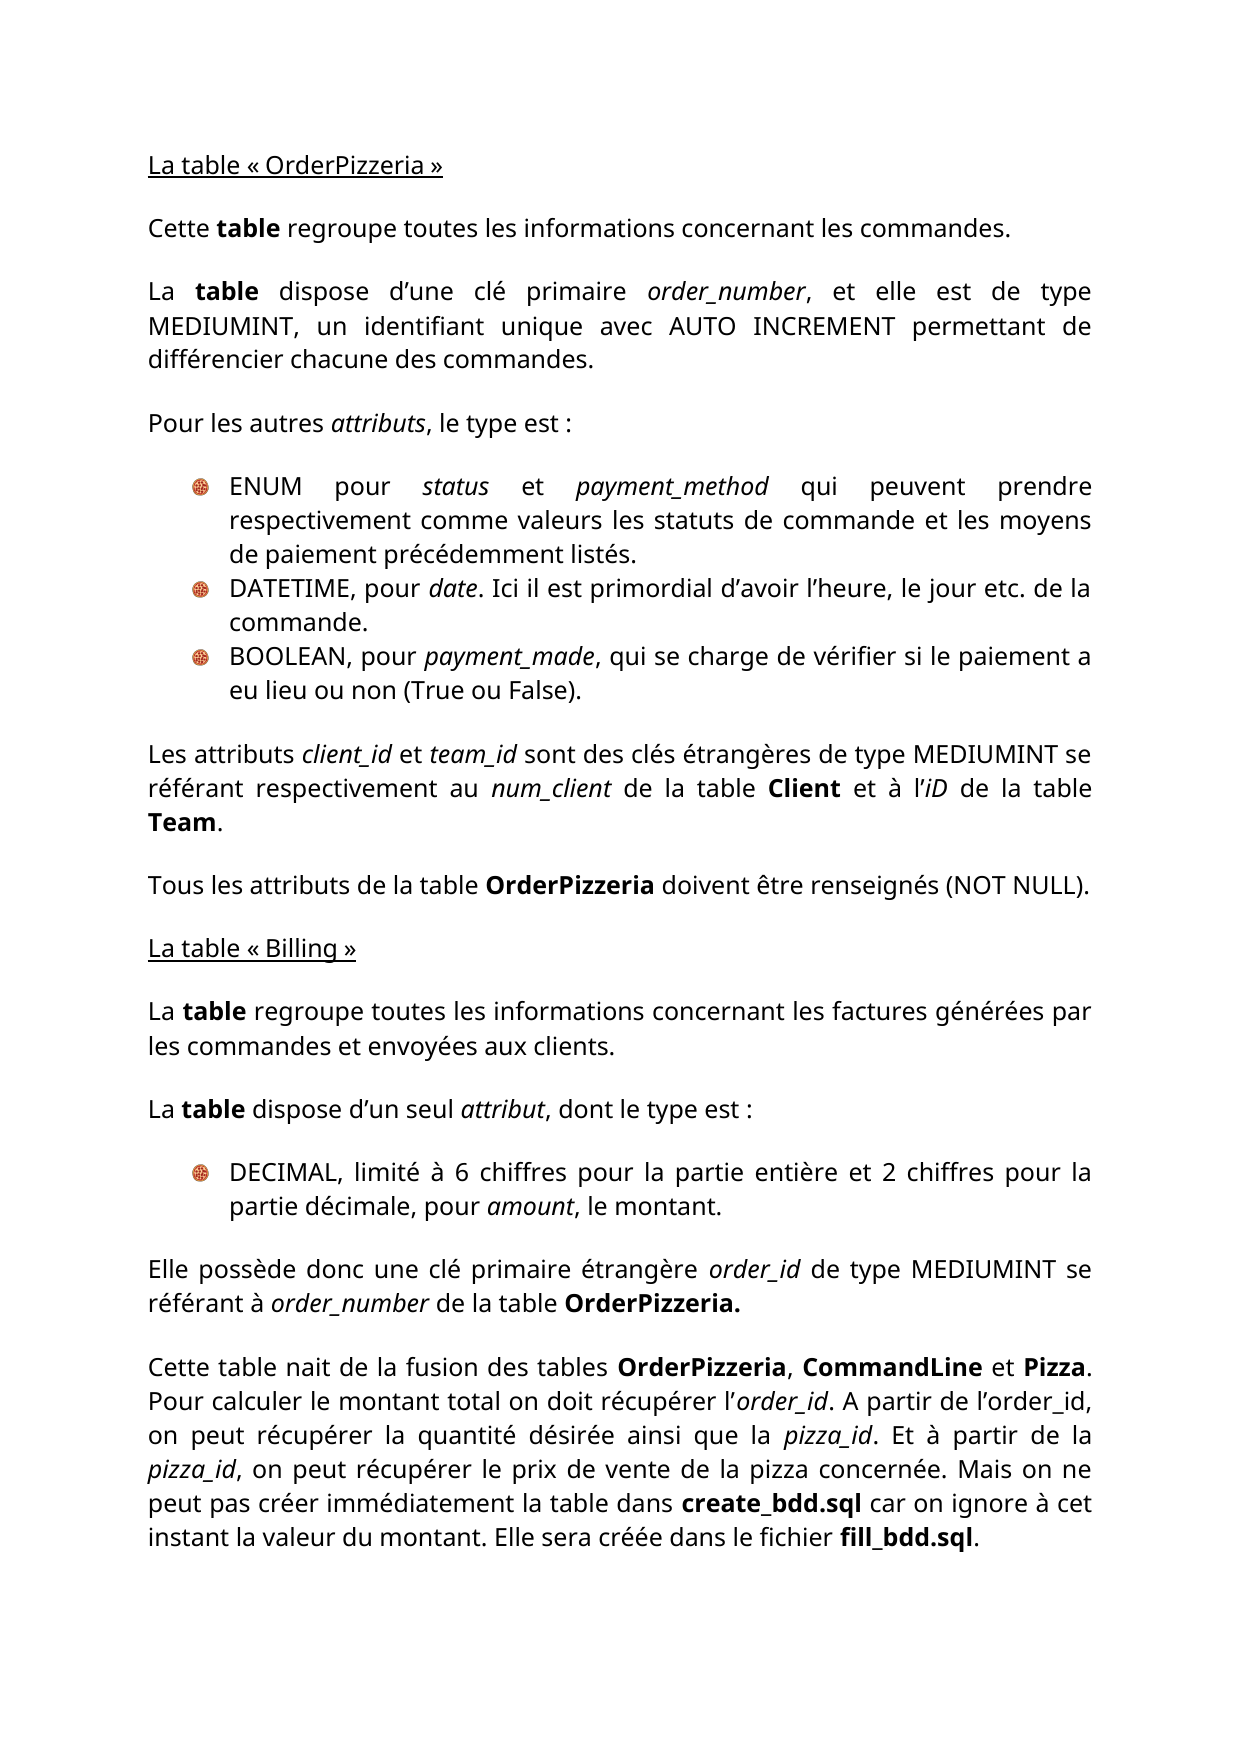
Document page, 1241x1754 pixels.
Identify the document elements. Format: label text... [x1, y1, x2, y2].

text La table dispose d’un seul attribut, dont le type est : [148, 1091, 1093, 1125]
text Tous les attributs de la table OrderPizzeria doivent être renseignés (NOT NULL). [148, 868, 1093, 902]
text Pour les autres attributs, le type est : [148, 405, 1093, 439]
text La table regroupe toutes les informations concernant les factures générées par les commandes et envoyées aux clients. [148, 994, 1093, 1062]
list DATETIME, pour date. Ici il est primordial d’avoir l’heure, le jour etc. de la commande. [191, 571, 1093, 639]
text Elle possède donc une clé primaire étrangère order_id de type MEDIUMINT se référant à order_number de la table OrderPizzeria. [148, 1252, 1093, 1320]
text Les attributs client_id et team_id sont des clés étrangères de type MEDIUMINT se référant respectivement au num_client de la table Client et à l’iD de la table Team. [148, 736, 1093, 838]
text Cette table regroupe toutes les informations concernant les commandes. [148, 211, 1093, 245]
picture [192, 1164, 209, 1182]
subtitle La table « OrderPizzeria » [148, 148, 1093, 182]
subtitle La table « Billing » [148, 931, 1093, 965]
list DECIMAL, limité à 6 chiffres pour la partie entière et 2 chiffres pour la partie décimale, pour amount, le montant. [191, 1154, 1093, 1223]
picture [192, 478, 209, 496]
picture [192, 581, 209, 598]
list ENUM pour status et payment_method qui peuvent prendre respectivement comme valeurs les statuts de commande et les moyens de paiement précédemment listés. [191, 469, 1093, 571]
text Cette table nait de la fusion des tables OrderPizzeria, CommandLine et Pizza. Pour calculer le montant total on doit récupérer l’order_id. A partir de l’order_id, on peut récupérer la quantité désirée ainsi que la pizza_id. Et à partir de la pizza_id, on peut récupérer le prix de vente de la pizza concernée. Mais on ne peut pas créer immédiatement la table dans create_bdd.sql car on ignore à cet instant la valeur du montant. Elle sera créée dans le fichier fill_bdd.sql. [148, 1349, 1093, 1553]
text La table dispose d’une clé primaire order_number, et elle est de type MEDIUMINT, un identifiant unique avec AUTO INCREMENT permettant de différencier chacune des commandes. [148, 274, 1093, 376]
picture [192, 649, 209, 666]
list BOOLEAN, pour payment_made, qui se charge de vérifier si le paiement a eu lieu ou non (True ou False). [191, 639, 1093, 707]
